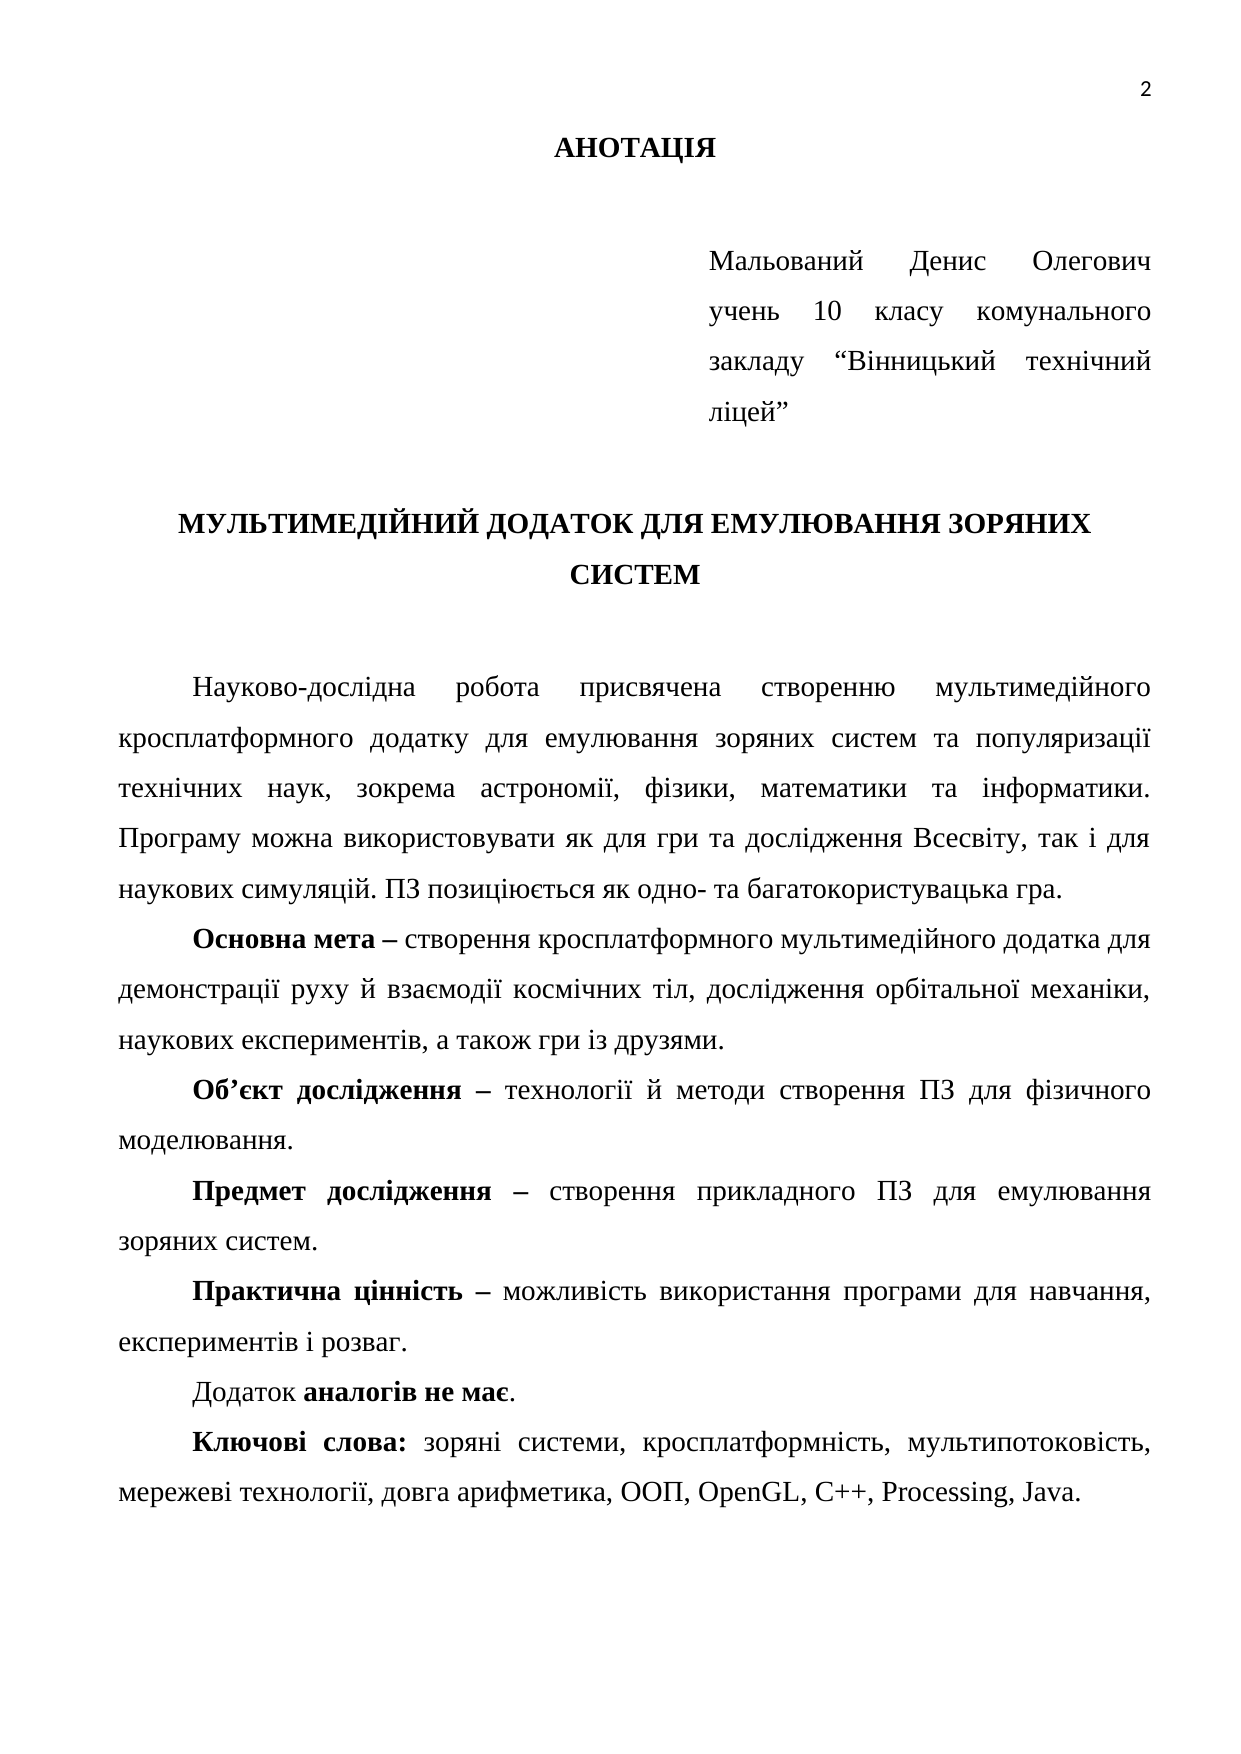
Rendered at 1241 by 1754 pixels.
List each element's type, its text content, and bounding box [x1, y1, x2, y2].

text Мальований Денис Олегович учень 10 класу комунального закладу “Вінницький технічний ліцей” [709, 243, 1152, 427]
text МУЛЬТИМЕДІЙНИЙ ДОДАТОК ДЛЯ ЕМУЛЮВАННЯ ЗОРЯНИХ СИСТЕМ [118, 506, 1152, 590]
text Науково-дослідна робота присвячена створенню мультимедійного кросплатформного додатку для емулювання зоряних систем та популяризації технічних наук, зокрема астрономії, фізики, математики та інформатики. Програму можна використовувати як для гри та дослідження Всесвіту, так і для наукових симуляцій. ПЗ позиціюється як одно- та багатокористувацька гра. [118, 669, 1152, 904]
text Додаток аналогів не має. [118, 1374, 1152, 1407]
text АНОТАЦІЯ [118, 130, 1152, 163]
text Об’єкт дослідження – технології й методи створення ПЗ для фізичного моделювання. [118, 1072, 1152, 1156]
text Основна мета – створення кросплатформного мультимедійного додатка для демонстрації руху й взаємодії космічних тіл, дослідження орбітальної механіки, наукових експериментів, а також гри із друзями. [118, 921, 1152, 1055]
text Ключові слова: зоряні системи, кросплатформність, мультипотоковість, мережеві технології, довга арифметика, ООП, OpenGL, C++, Processing, Java. [118, 1424, 1152, 1508]
text Предмет дослідження – створення прикладного ПЗ для емулювання зоряних систем. [118, 1173, 1152, 1257]
text Практична цінність – можливість використання програми для навчання, експериментів і розваг. [118, 1273, 1152, 1357]
